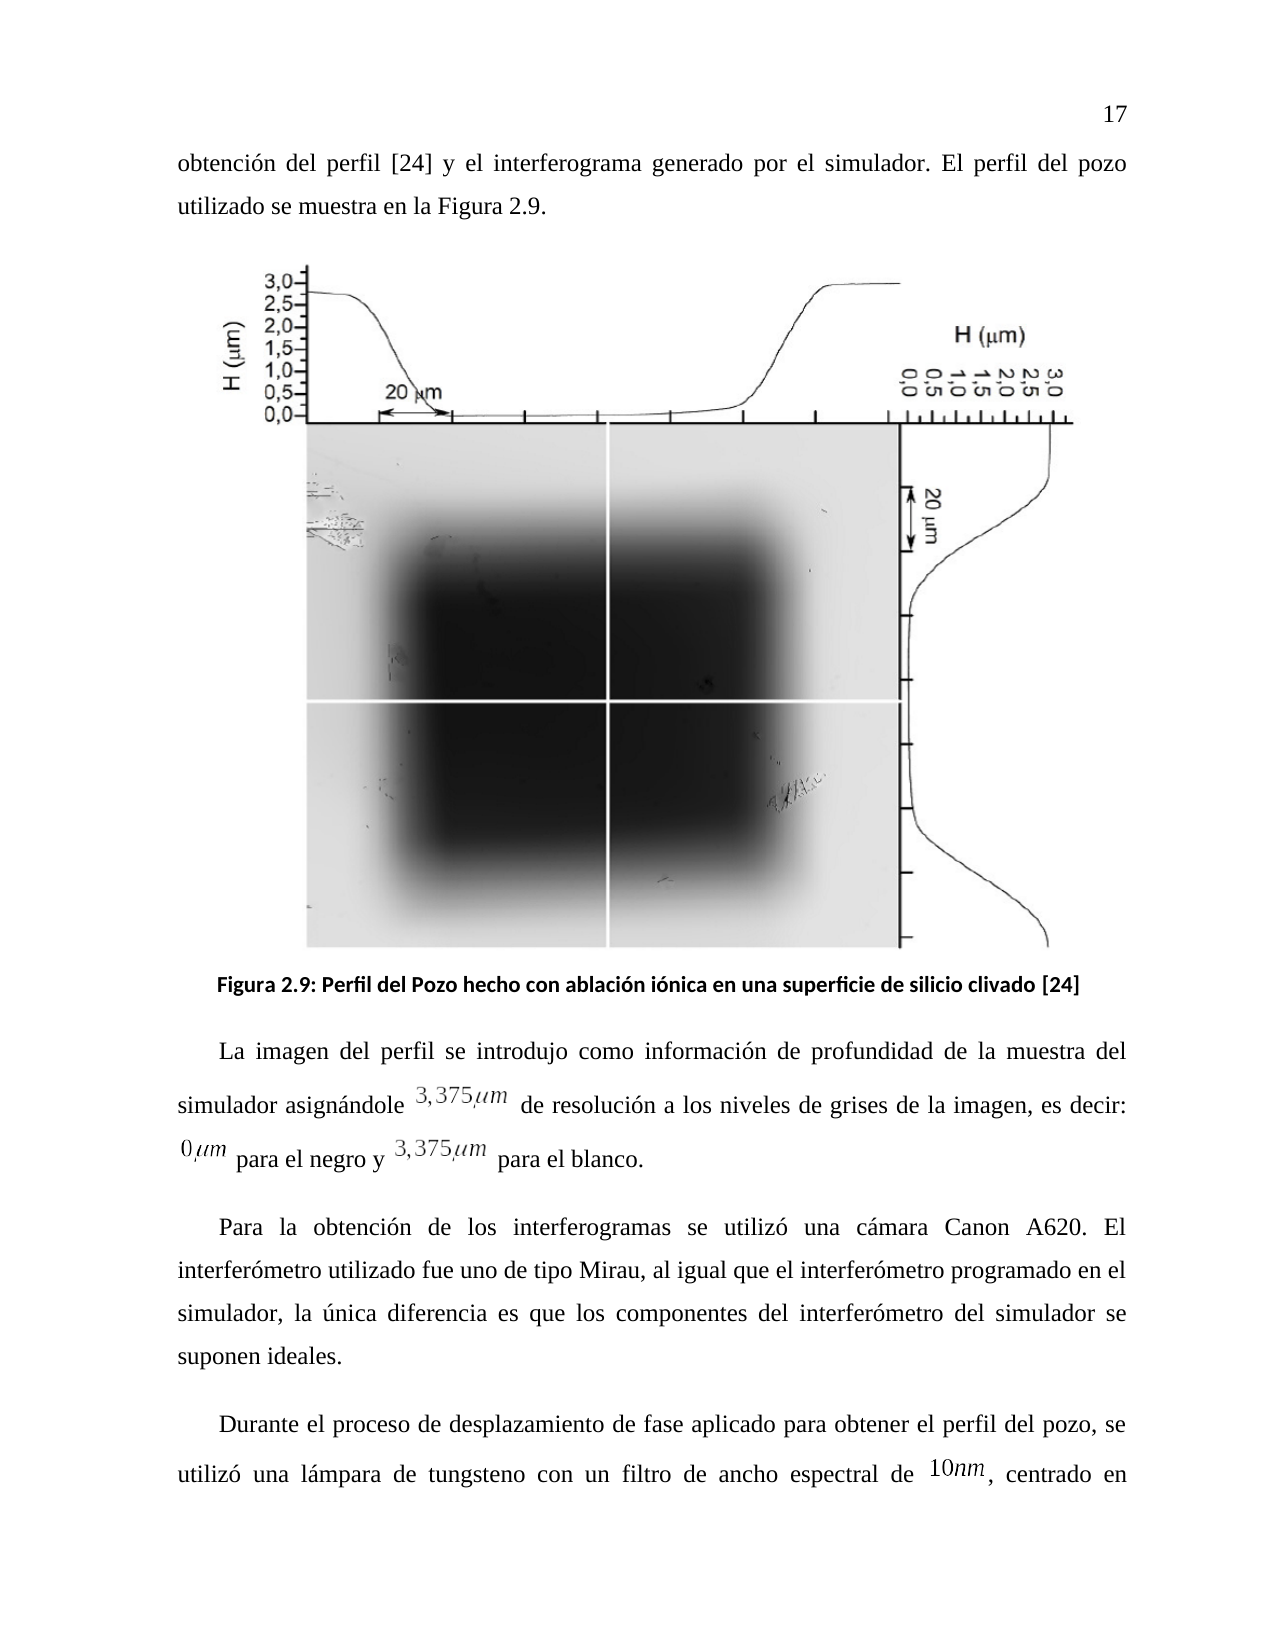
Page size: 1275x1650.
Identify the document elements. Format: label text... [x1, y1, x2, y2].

picture [214, 258, 1082, 958]
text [177, 148, 1127, 219]
text Para la obtención de los interferogramas se utilizó una cámara Canon A620. El interferómetro utilizado fue uno de tipo Mirau, al igual que el interferómetro programado en el simulador, la única diferencia es que los componentes del interferómetro del simulador se suponen ideales. [177, 1212, 1127, 1370]
text La imagen del perfil se introdujo como información de profundidad de la muestra del simulador asignándole de resolución a los niveles de grises de la imagen, es decir: para el negro y para el blanco. [177, 1036, 1127, 1172]
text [177, 1409, 1127, 1487]
